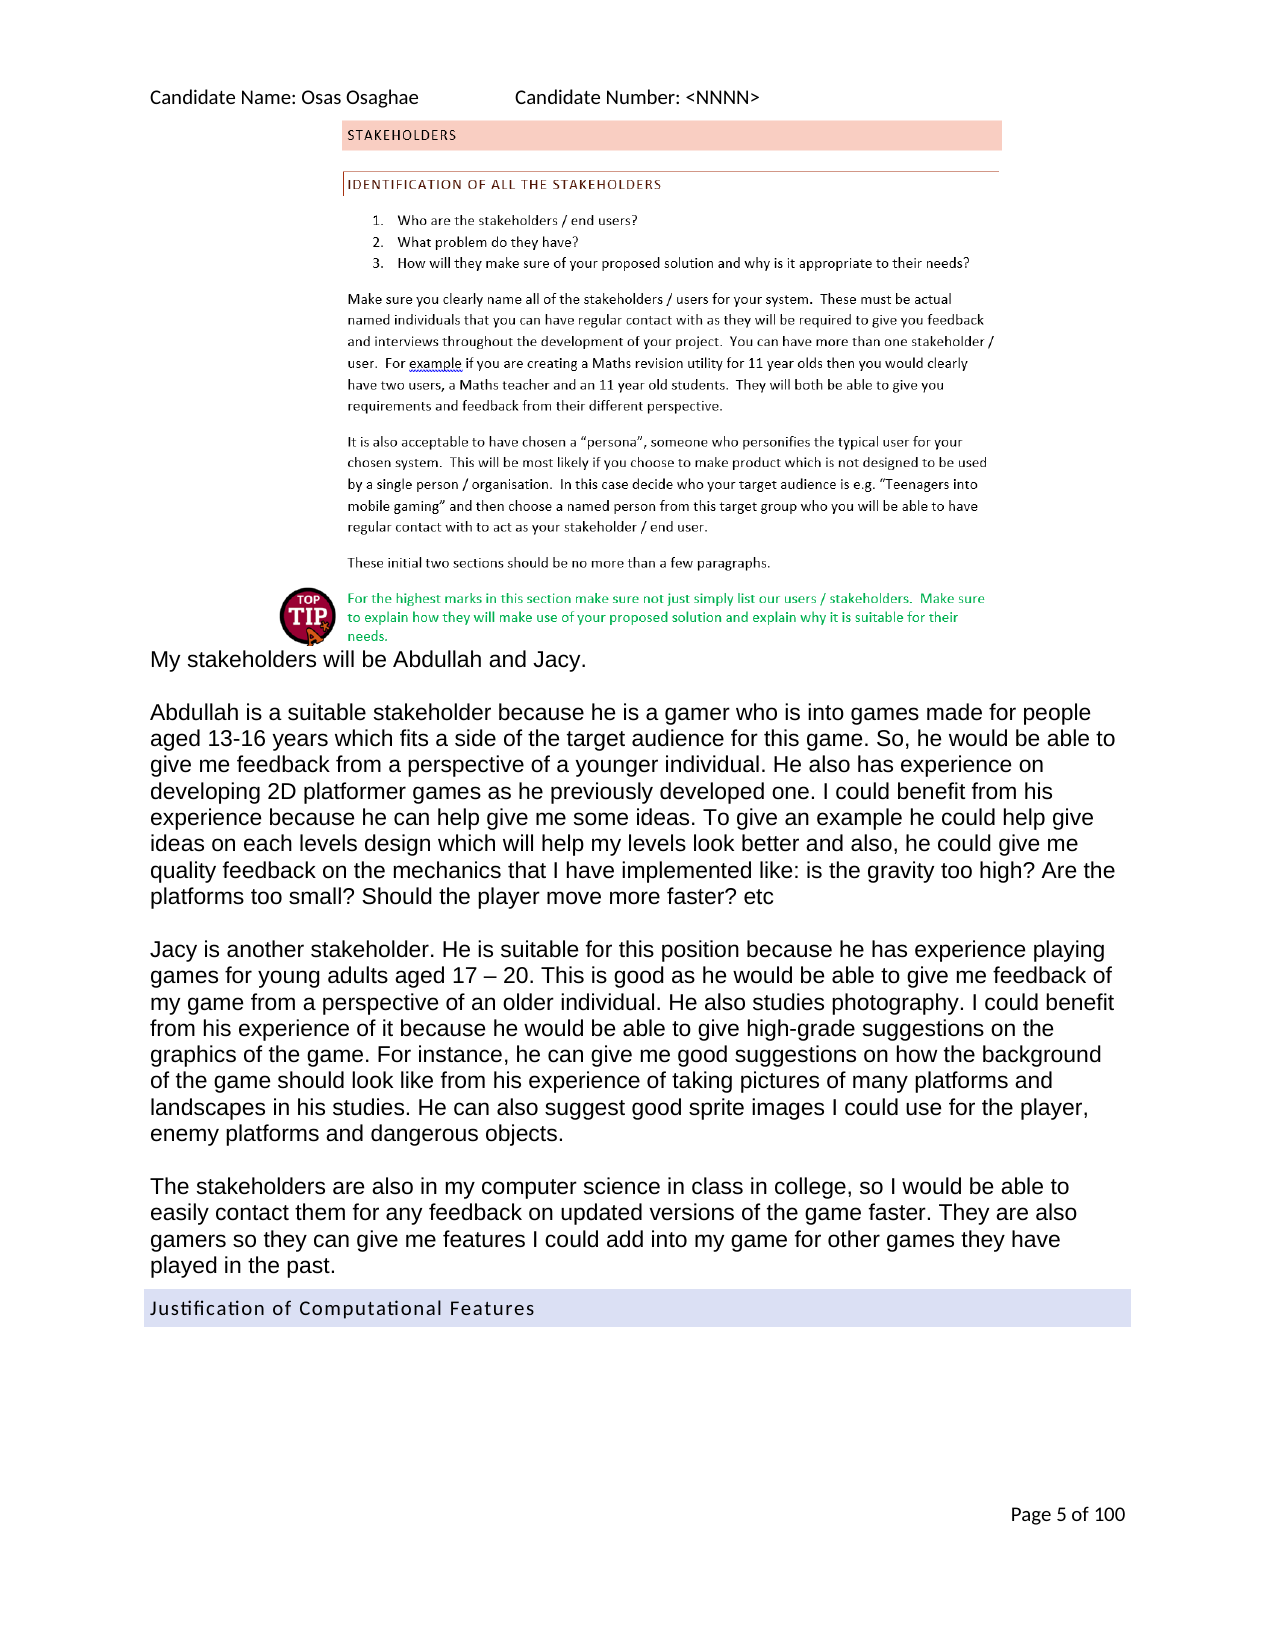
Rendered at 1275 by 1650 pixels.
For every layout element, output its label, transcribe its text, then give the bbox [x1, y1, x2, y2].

subtitle Justification of Computational Features [150, 1295, 1125, 1320]
text My stakeholders will be Abdullah and Jacy. [150, 646, 1125, 672]
picture [273, 109, 1002, 646]
text Jacy is another stakeholder. He is suitable for this position because he has experience playing games for young adults aged 17 – 20. This is good as he would be able to give me feedback of my game from a perspective of an older individual. He also studies photography. I could benefit from his experience of it because he would be able to give high-grade suggestions on the graphics of the game. For instance, he can give me good suggestions on how the background of the game should look like from his experience of taking pictures of many platforms and landscapes in his studies. He can also suggest good sprite images I could use for the player, enemy platforms and dangerous objects. [150, 936, 1125, 1147]
text The stakeholders are also in my computer science in class in college, so I would be able to easily contact them for any feedback on updated versions of the game faster. They are also gamers so they can give me features I could add into my game for other games they have played in the past. [150, 1173, 1125, 1278]
text Abdullah is a suitable stakeholder because he is a gamer who is into games made for people aged 13-16 years which fits a side of the target audience for this game. So, he would be able to give me feedback from a perspective of a younger individual. He also has experience on developing 2D platformer games as he previously developed one. I could benefit from his experience because he can help give me some ideas. To give an example he could help give ideas on each levels design which will help my levels look better and also, he could give me quality feedback on the mechanics that I have implemented like: is the gravity too high? Are the platforms too small? Should the player move more faster? etc [150, 698, 1125, 909]
